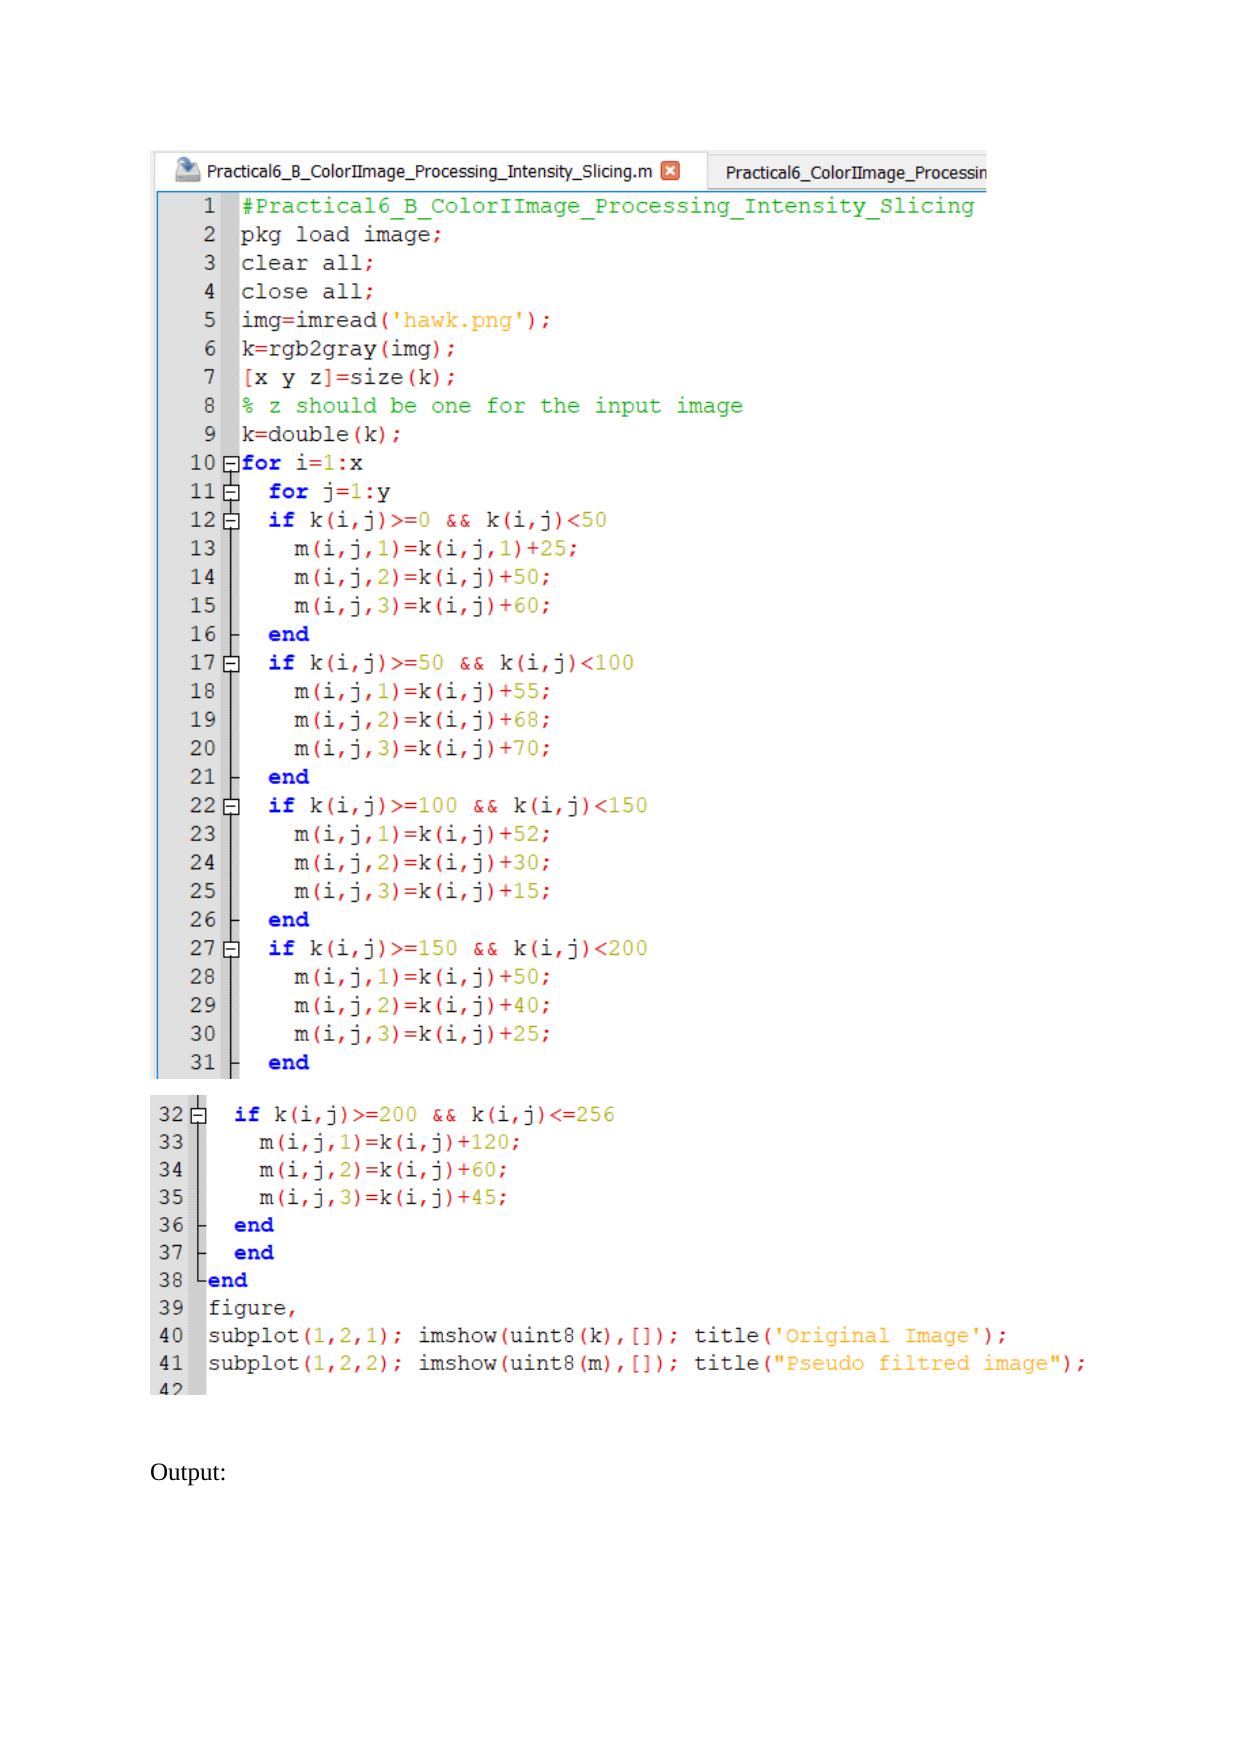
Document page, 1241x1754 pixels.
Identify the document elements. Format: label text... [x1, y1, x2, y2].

picture [150, 150, 987, 1079]
text Output: [150, 1457, 1090, 1485]
picture [150, 1095, 1091, 1395]
